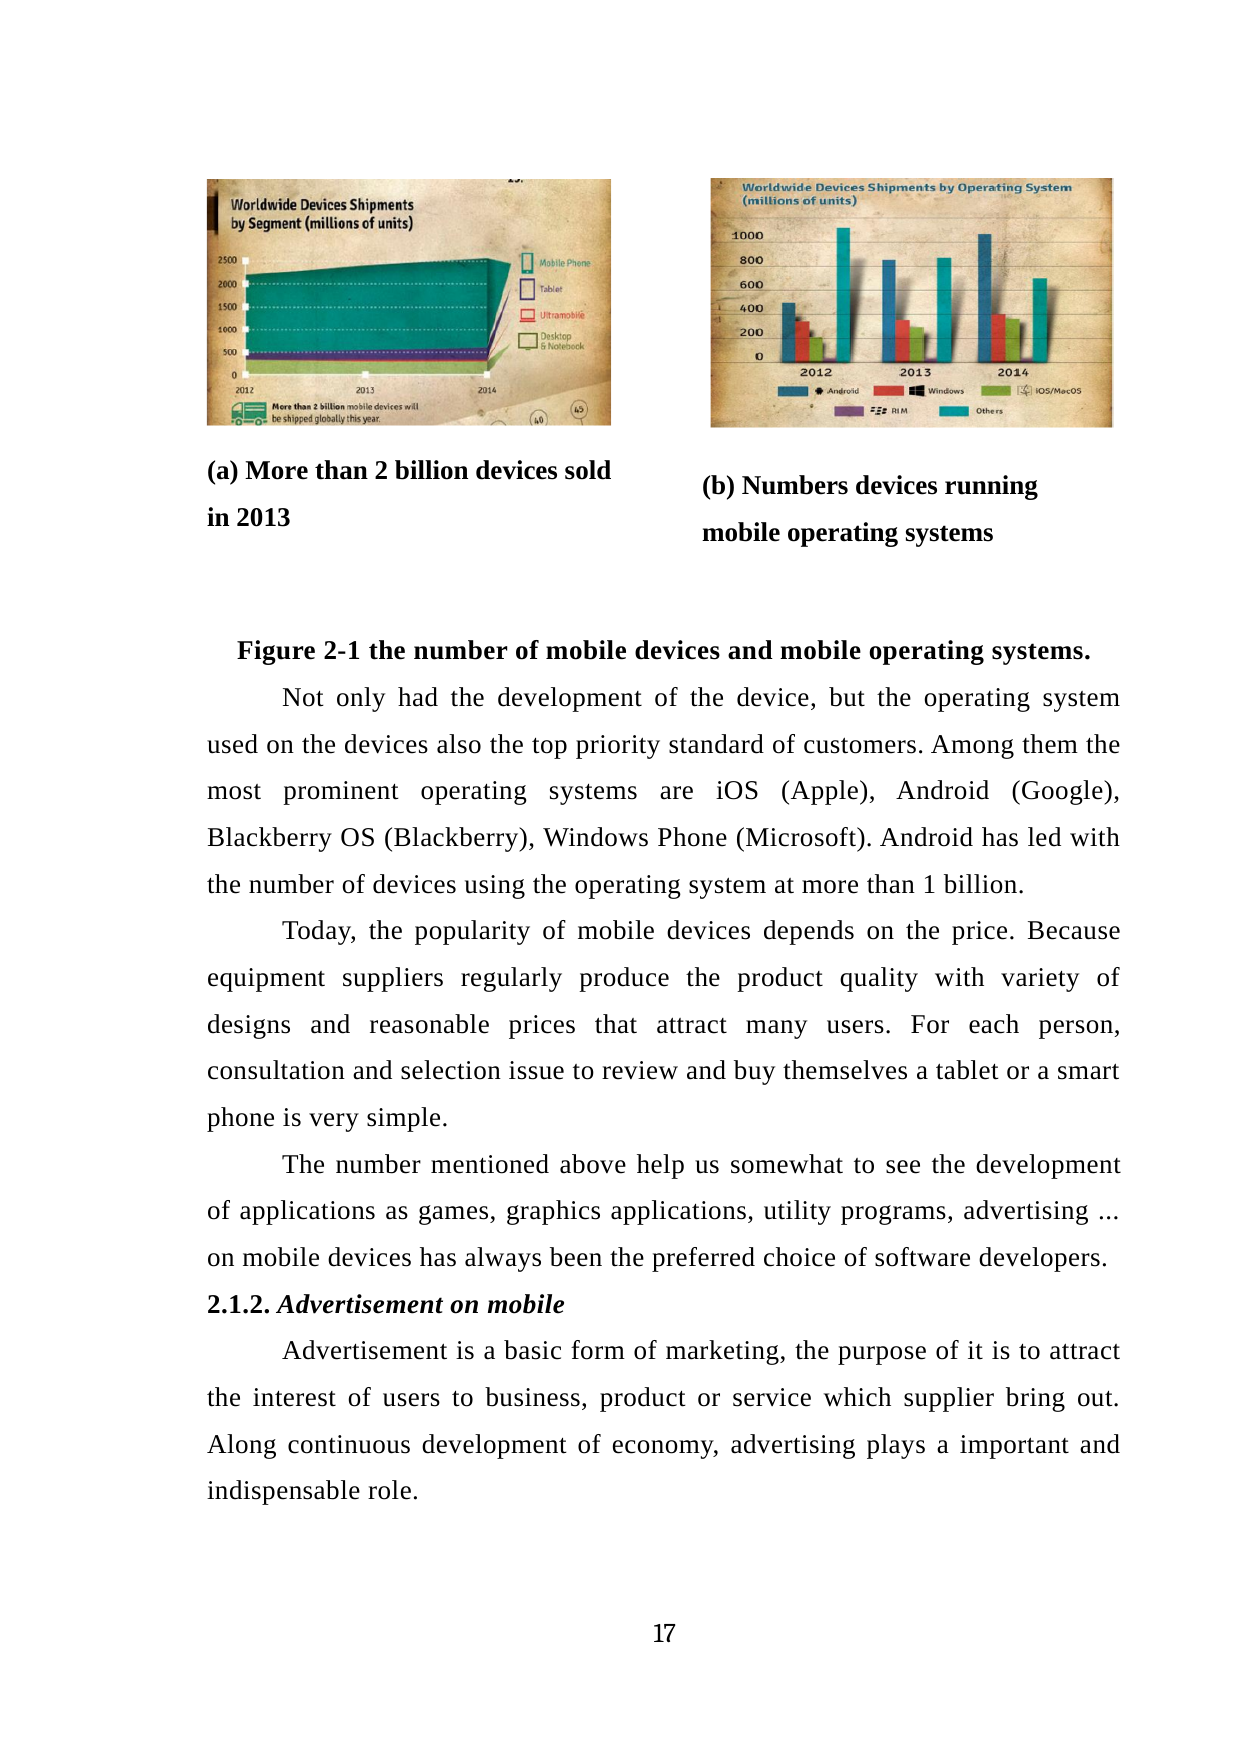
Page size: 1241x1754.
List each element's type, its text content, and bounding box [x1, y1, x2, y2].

picture [206, 177, 612, 426]
title Advertisement is a basic form of marketing, the purpose of it is to attract the interest of users to business, product or service which supplier bring out. Along continuous development of economy, advertising plays a important and indispensable role. [207, 1334, 1122, 1506]
title The number mentioned above help us somewhat to see the development of applications as games, graphics applications, utility programs, advertising ... on mobile devices has always been the preferred choice of software developers. [207, 1148, 1122, 1272]
title Not only had the development of the device, but the operating system used on the devices also the top priority standard of customers. Among them the most prominent operating systems are iOS (Apple), Android (Google), Blackberry OS (Blackberry), Windows Phone (Microsoft). Android has led with the number of devices using the operating system at more than 1 billion. [207, 681, 1122, 899]
text (a) More than 2 billion devices sold in 2013 [207, 454, 627, 532]
title 2.1.2. Advertisement on mobile [207, 1288, 1122, 1319]
title Today, the popularity of mobile devices depends on the price. Because equipment suppliers regularly produce the product quality with variety of designs and reasonable prices that attract many users. For each person, consultation and selection issue to review and buy themselves a tablet or a smart phone is very simple. [207, 914, 1122, 1132]
picture [710, 177, 1114, 428]
text (b) Numbers devices running mobile operating systems [702, 469, 1122, 547]
title Figure 2-1 the number of mobile devices and mobile operating systems. [207, 634, 1122, 666]
